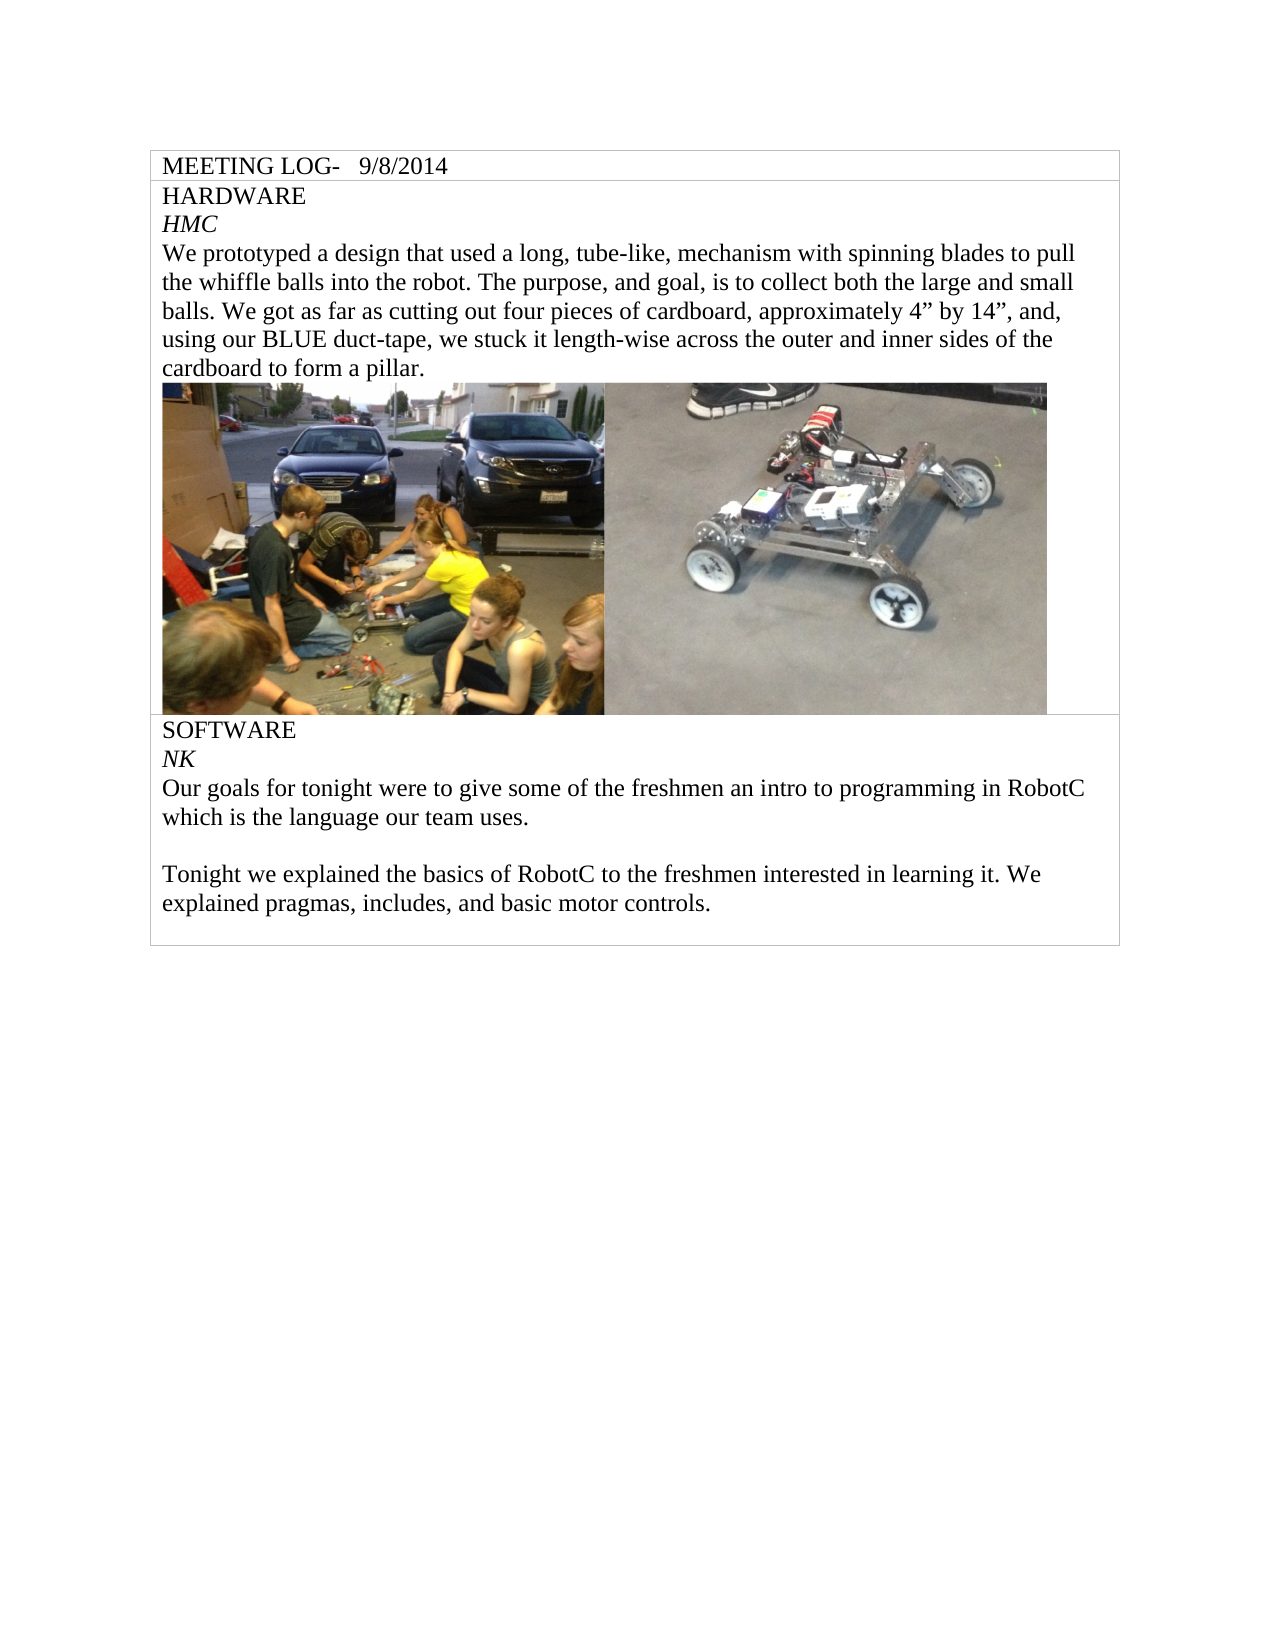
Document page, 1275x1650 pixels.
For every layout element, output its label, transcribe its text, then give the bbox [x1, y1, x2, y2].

picture [605, 383, 1047, 715]
table_cell SOFTWARE NK Our goals for tonight were to give some of the freshmen an intro to programming in RobotC which is the language our team uses. Tonight we explained the basics of RobotC to the freshmen interested in learning it. We explained pragmas, includes, and basic motor controls. [151, 715, 1119, 945]
table_header MEETING LOG- 9/8/2014 [151, 151, 1119, 180]
table_cell HARDWARE HMC We prototyped a design that used a long, tube-like, mechanism with spinning blades to pull the whiffle balls into the robot. The purpose, and goal, is to collect both the large and small balls. We got as far as cutting out four pieces of cardboard, approximately 4” by 14”, and, using our BLUE duct-tape, we stuck it length-wise across the outer and inner sides of the cardboard to form a pillar. [151, 181, 1119, 714]
picture [163, 383, 604, 715]
